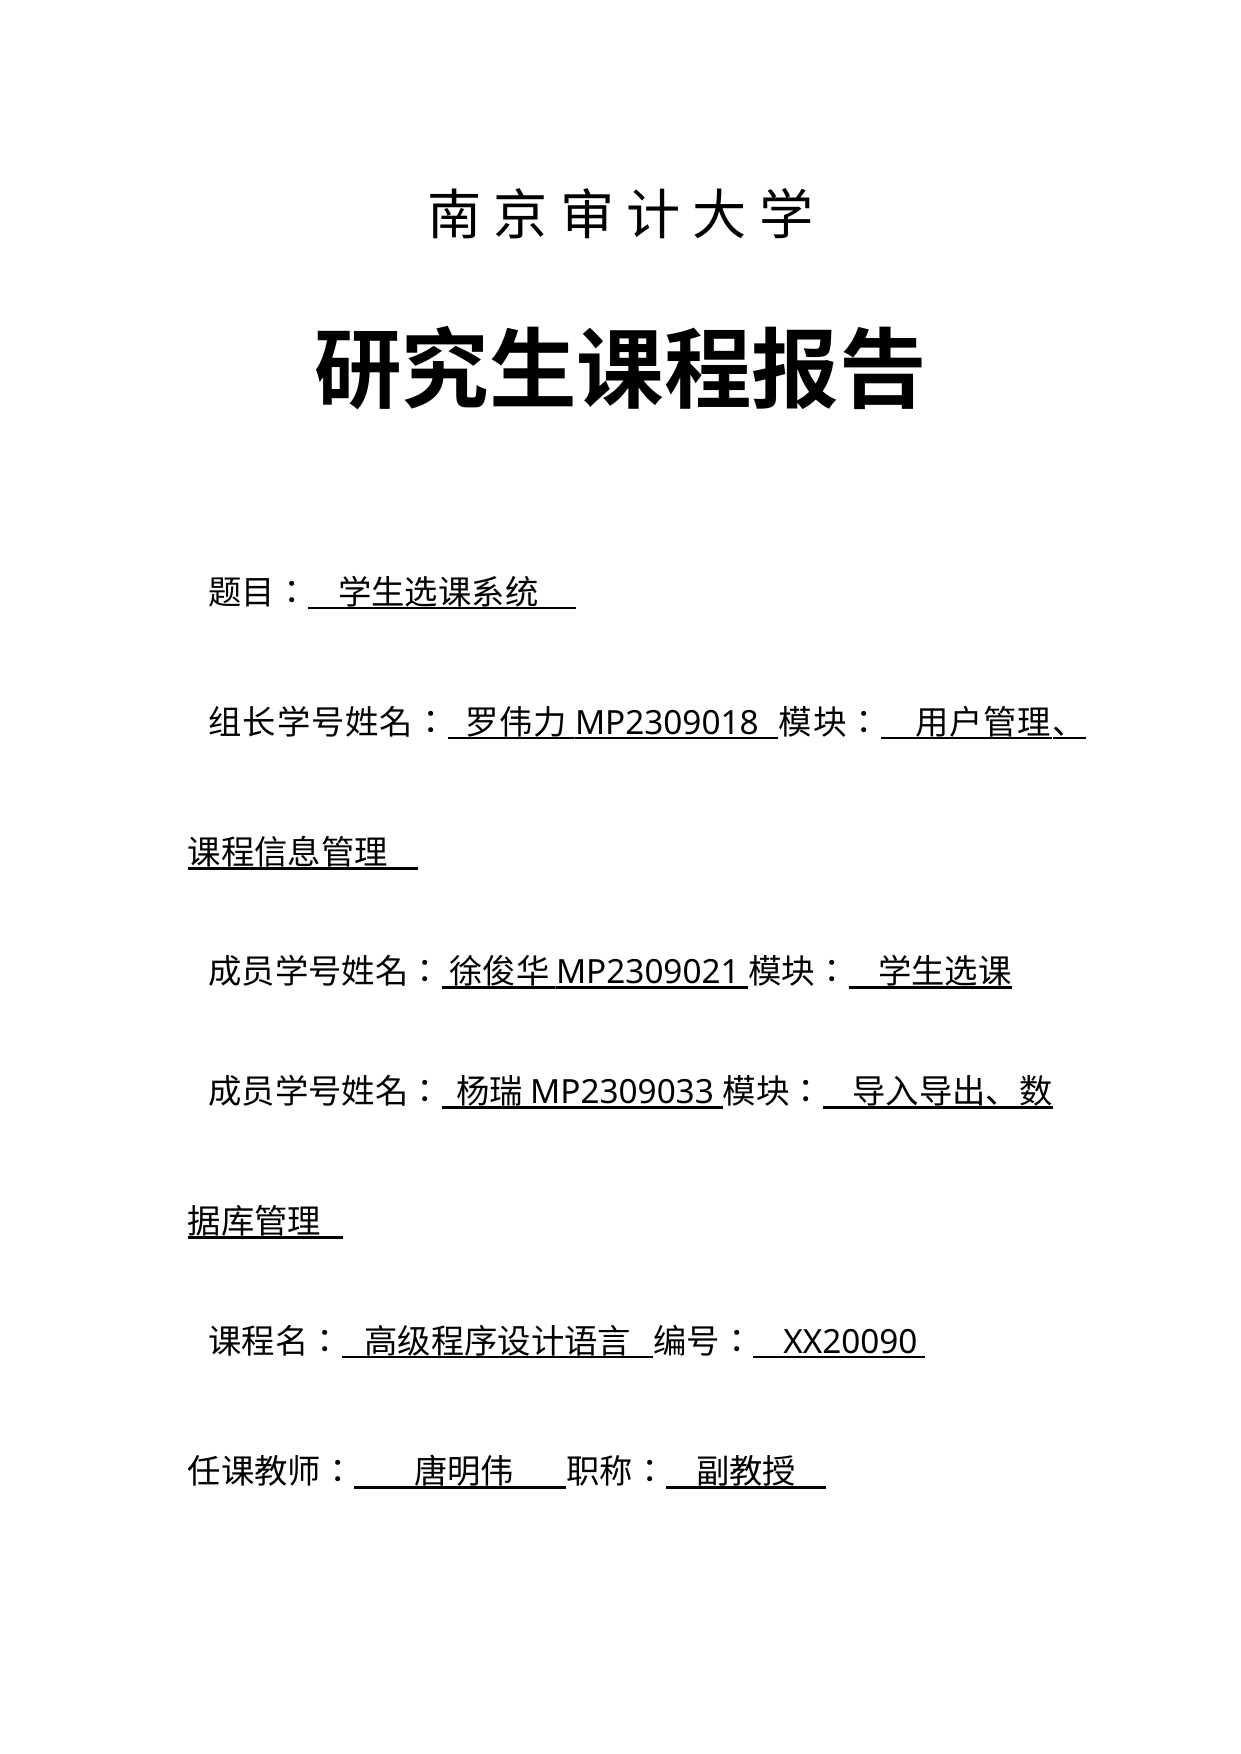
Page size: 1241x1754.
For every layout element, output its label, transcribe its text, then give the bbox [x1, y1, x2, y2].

text 成员学号姓名： 徐俊华MP2309021 模块： 学生选课 [187, 937, 1053, 1002]
text 课程名： 高级程序设计语言 编号： XX20090 [187, 1306, 1053, 1371]
text 组长学号姓名： 罗伟力MP2309018 模块： 用户管理、课程信息管理 [187, 687, 1053, 882]
text 南 京 审 计 大 学 [187, 162, 1053, 259]
text 研究生课程报告 [187, 299, 1053, 429]
text 任课教师： 唐明伟 职称： 副教授 [187, 1437, 1053, 1502]
text 题目： 学生选课系统 [187, 557, 1053, 622]
text 成员学号姓名： 杨瑞MP2309033 模块： 导入导出、数据库管理 [187, 1057, 1053, 1252]
